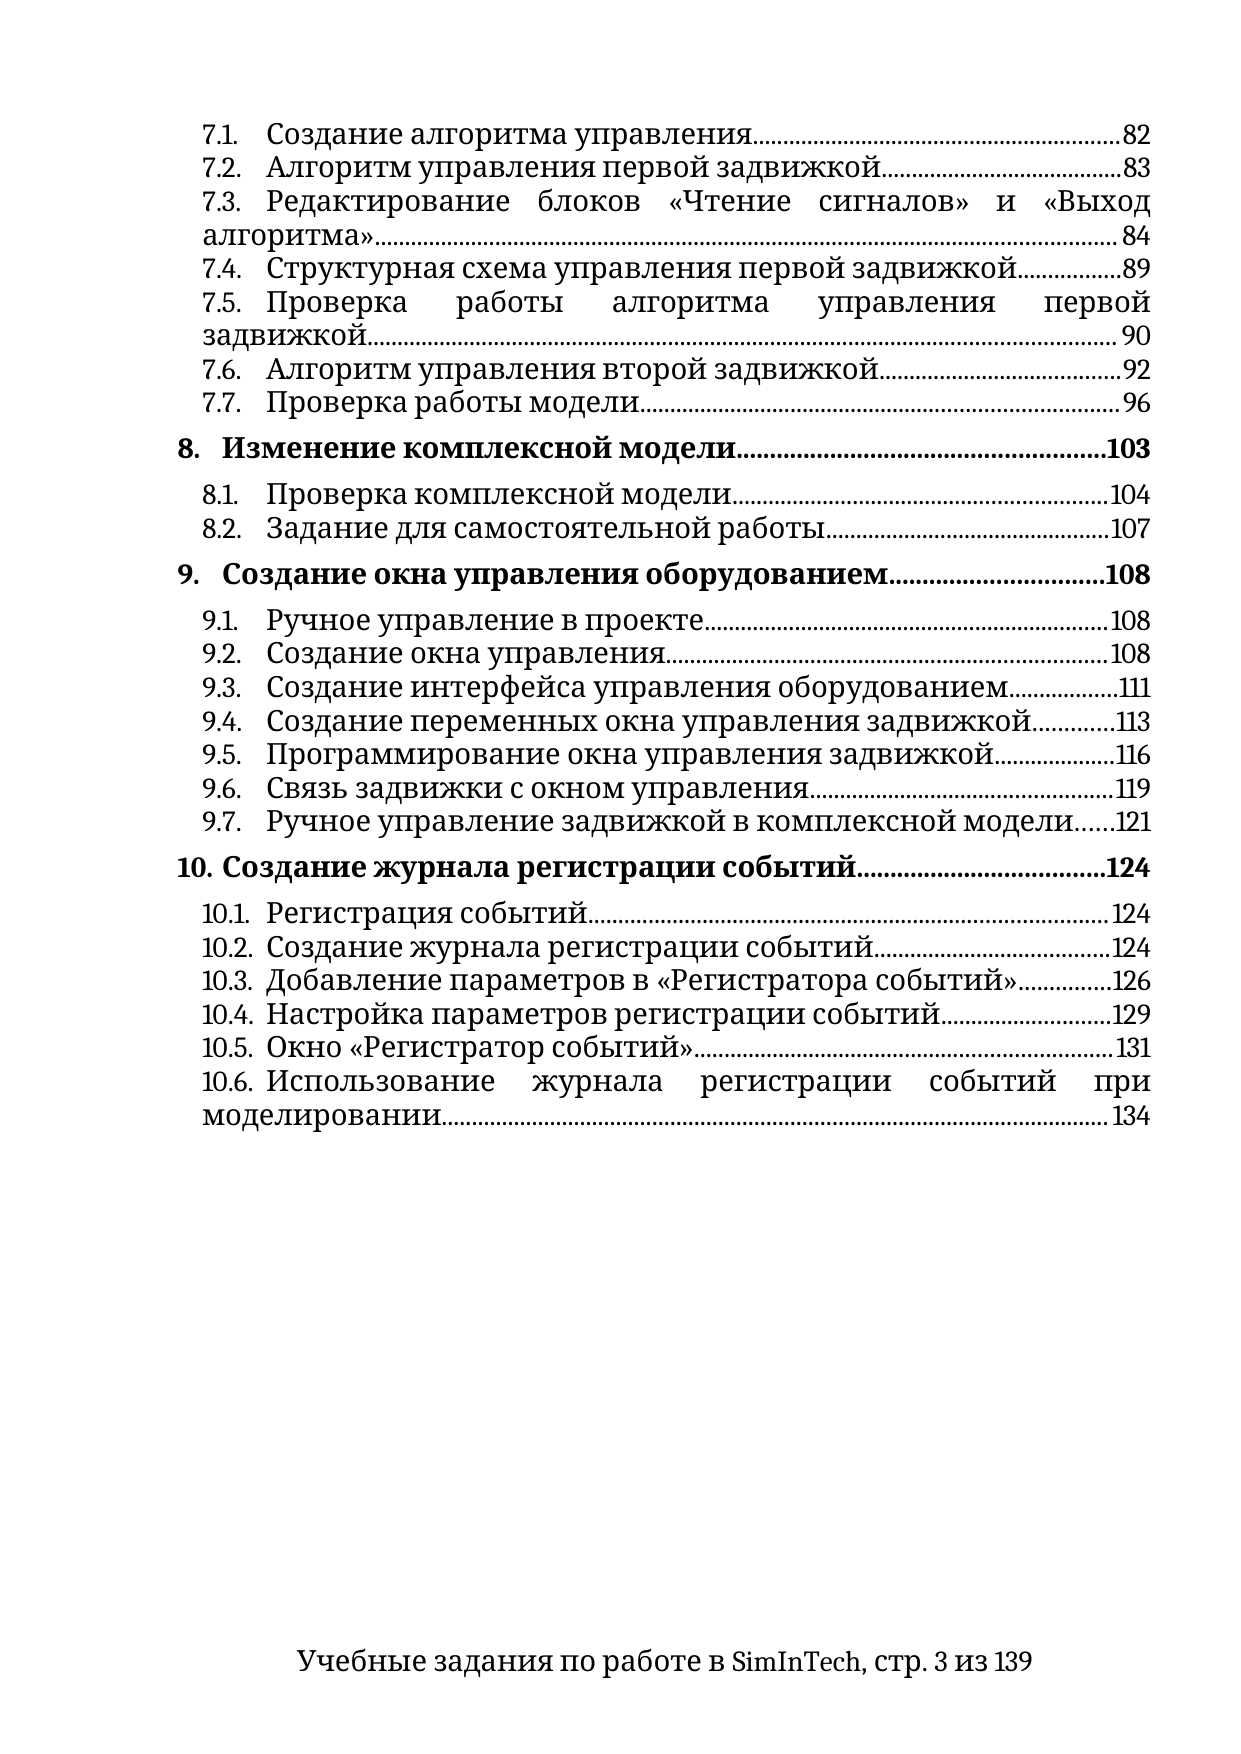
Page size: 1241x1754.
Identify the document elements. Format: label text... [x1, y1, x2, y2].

text 9.4. Создание переменных окна управления задвижкой 113 [202, 705, 1152, 738]
text 10.3. Добавление параметров в «Регистратора событий» 126 [202, 964, 1152, 998]
text 9.2. Создание окна управления 108 [202, 638, 1152, 671]
text 9.3. Создание интерфейса управления оборудованием 111 [202, 671, 1152, 705]
text 10.5. Окно «Регистратор событий» 131 [202, 1032, 1152, 1065]
text 10.6. Использование журнала регистрации событий при моделировании 134 [202, 1065, 1152, 1132]
text 7.1. Создание алгоритма управления 82 [202, 118, 1152, 152]
text 9. Создание окна управления оборудованием 108 [177, 558, 1152, 592]
text 8. Изменение комплексной модели 103 [177, 432, 1152, 466]
text 10. Создание журнала регистрации событий 124 [177, 851, 1152, 885]
text 7.4. Структурная схема управления первой задвижкой 89 [202, 252, 1152, 286]
text 9.6. Связь задвижки с окном управления 119 [202, 772, 1152, 805]
text 9.5. Программирование окна управления задвижкой 116 [202, 738, 1152, 772]
text 10.1. Регистрация событий 124 [202, 897, 1152, 931]
text 8.2. Задание для самостоятельной работы 107 [202, 512, 1152, 546]
text 10.2. Создание журнала регистрации событий 124 [202, 931, 1152, 964]
text 7.7. Проверка работы модели 96 [202, 386, 1152, 420]
text 7.6. Алгоритм управления второй задвижкой 92 [202, 353, 1152, 386]
text 10.4. Настройка параметров регистрации событий 129 [202, 998, 1152, 1032]
text 8.1. Проверка комплексной модели 104 [202, 478, 1152, 512]
text 7.3. Редактирование блоков «Чтение сигналов» и «Выход алгоритма» 84 [202, 185, 1152, 252]
text 7.2. Алгоритм управления первой задвижкой 83 [202, 152, 1152, 185]
text 9.1. Ручное управление в проекте 108 [202, 604, 1152, 638]
text 9.7. Ручное управление задвижкой в комплексной модели 121 [202, 805, 1152, 839]
text 7.5. Проверка работы алгоритма управления первой задвижкой 90 [202, 286, 1152, 353]
